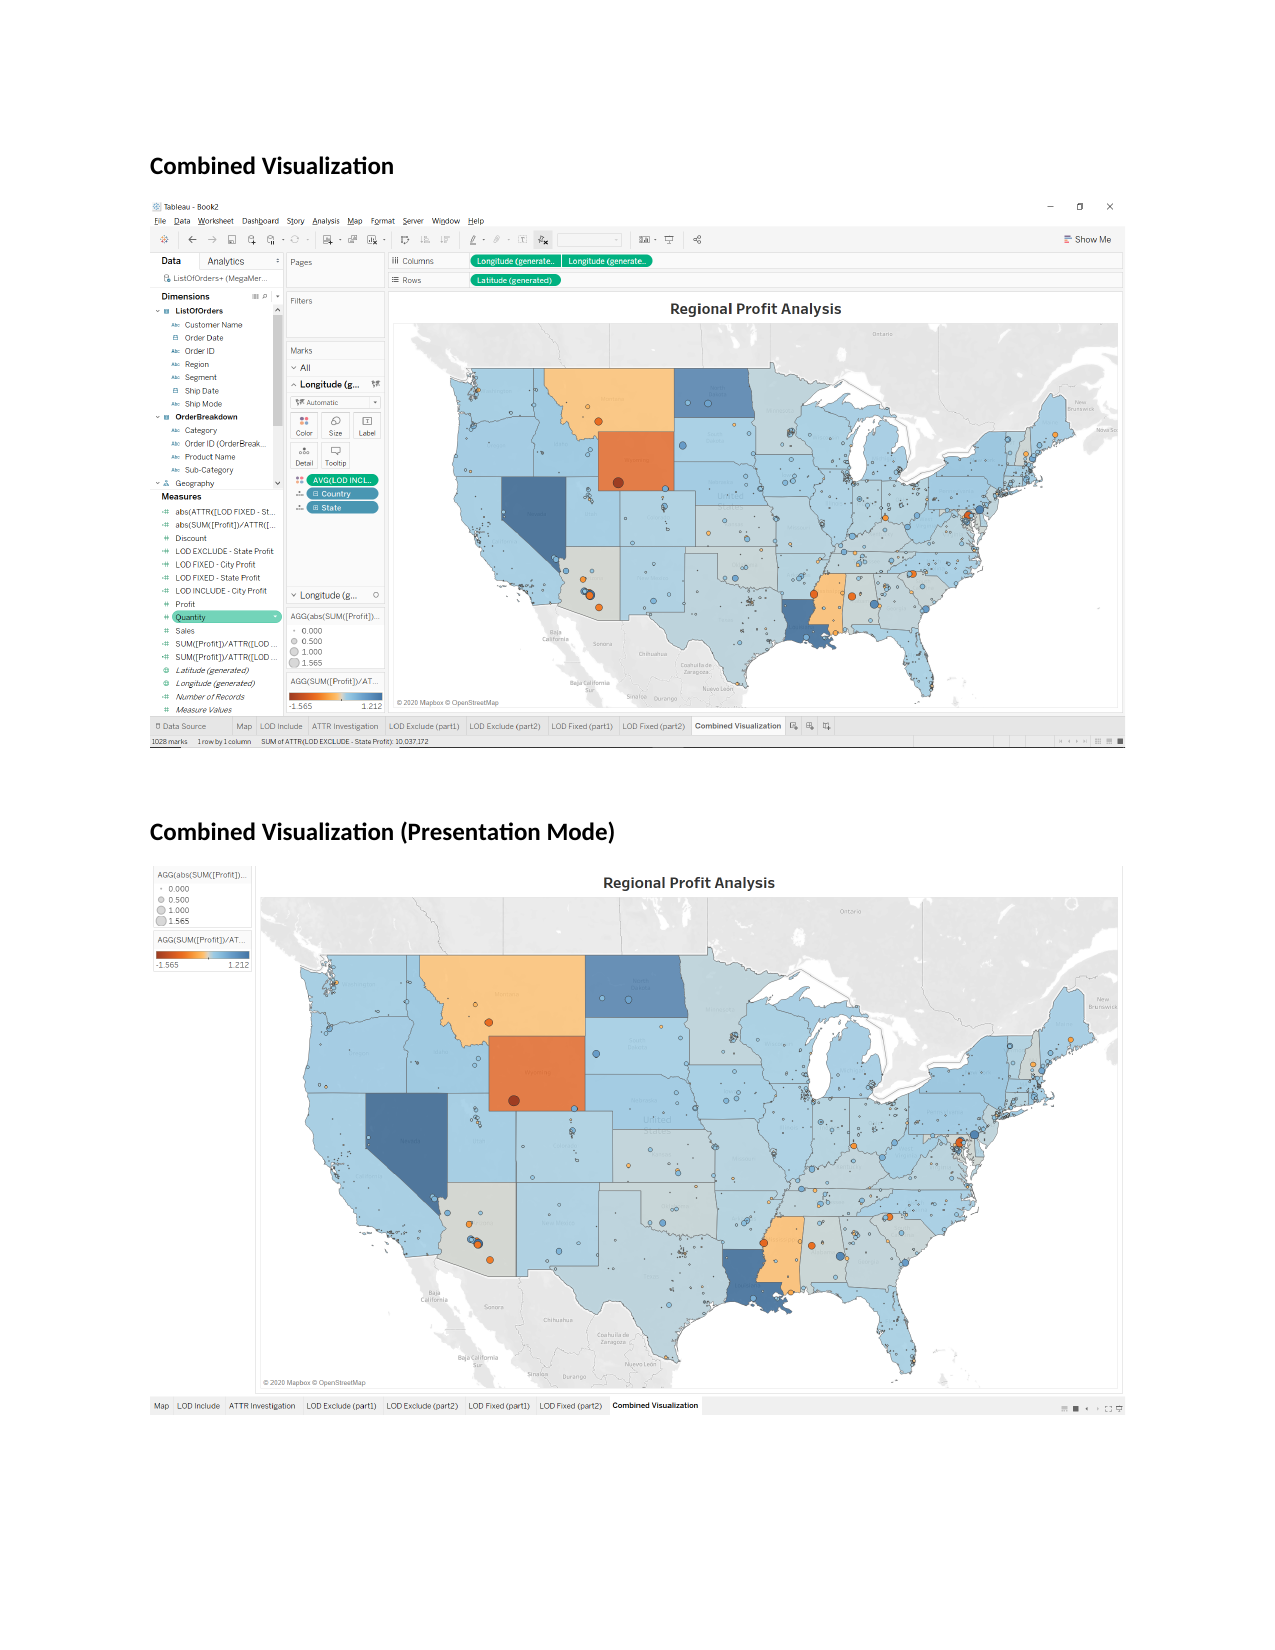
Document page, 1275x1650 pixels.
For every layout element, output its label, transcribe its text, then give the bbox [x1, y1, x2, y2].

picture [150, 199, 1125, 748]
text Combined Visualization (Presentation Mode) [150, 816, 1125, 847]
text Combined Visualization [150, 150, 1125, 181]
picture [150, 866, 1125, 1415]
